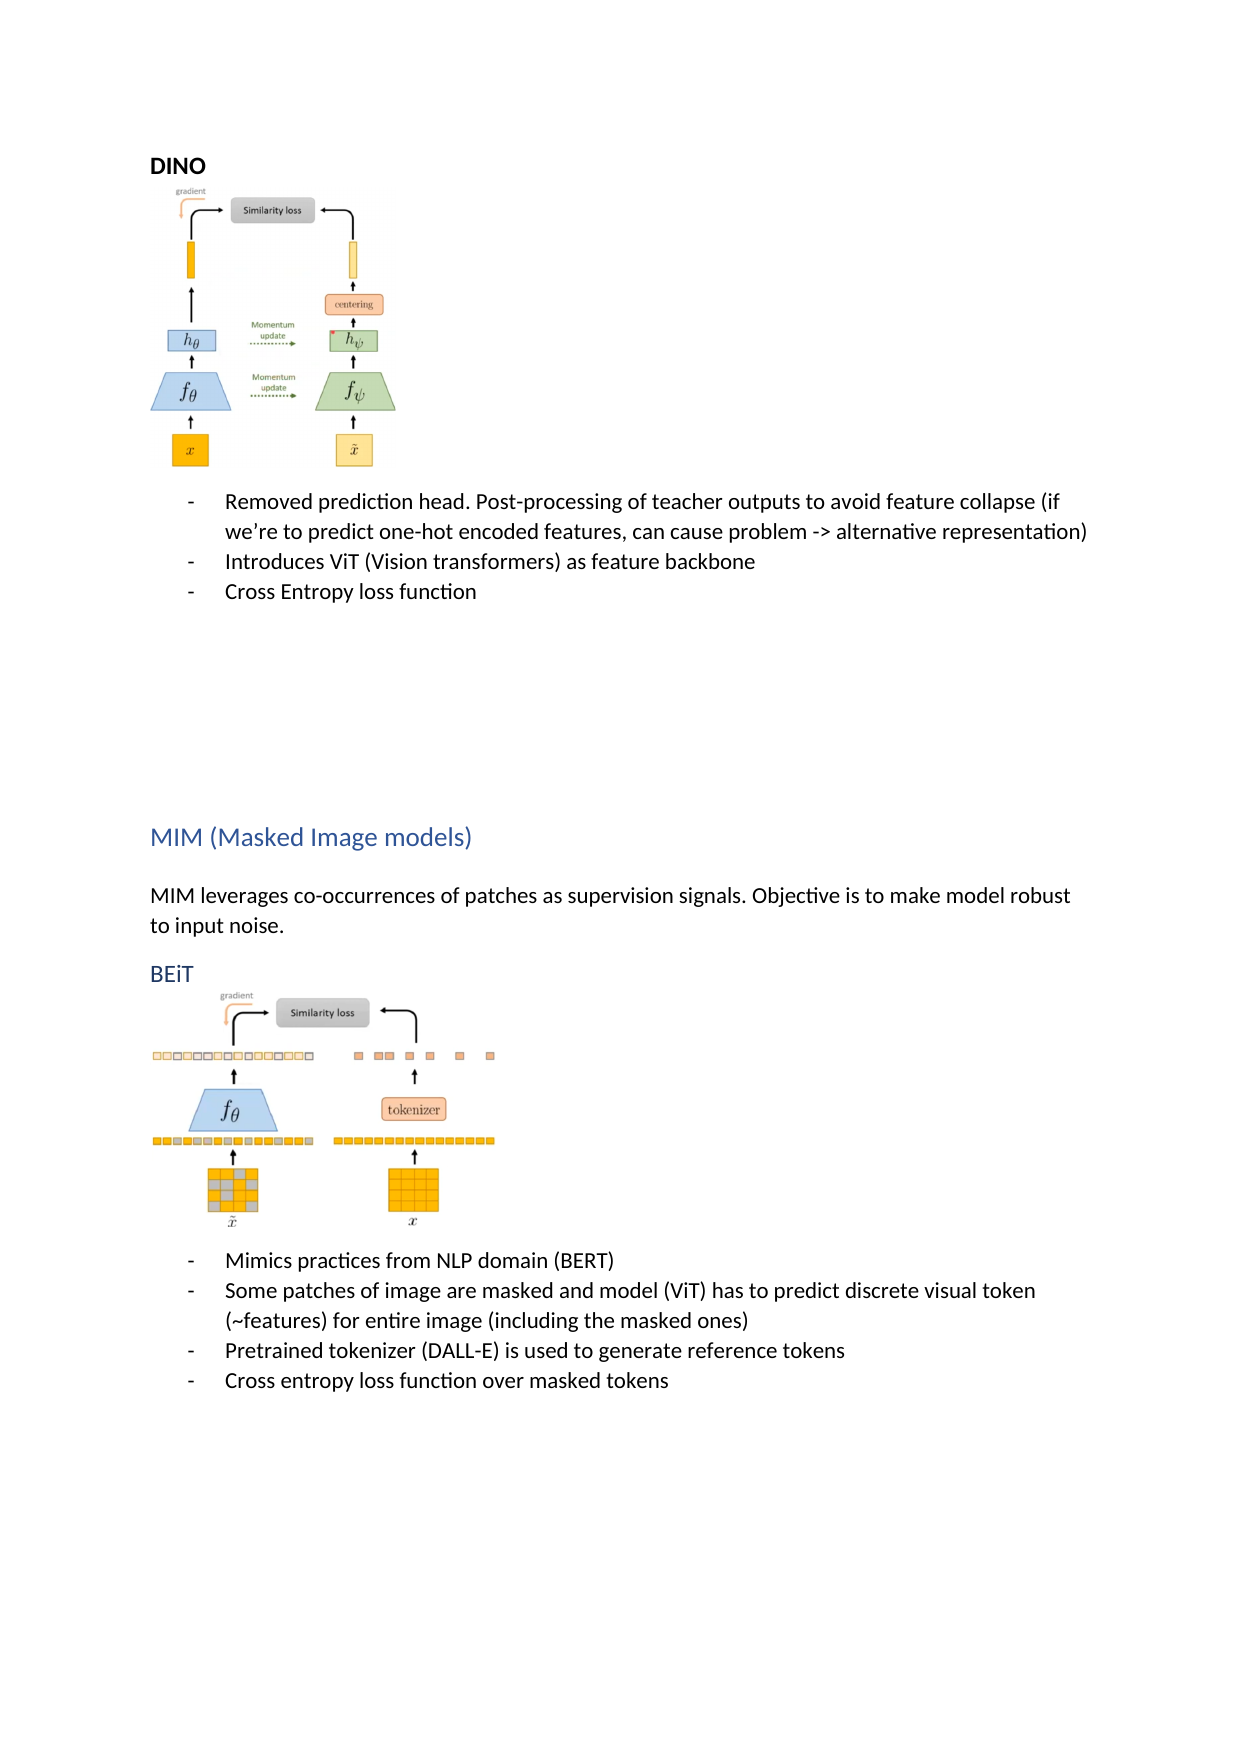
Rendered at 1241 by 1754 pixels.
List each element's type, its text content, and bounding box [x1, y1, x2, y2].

list Introduces ViT (Vision transformers) as feature backbone [187, 547, 1090, 575]
subtitle DINO [150, 150, 1090, 181]
text MIM leverages co-occurrences of patches as supervision signals. Objective is to make model robust to input noise. [150, 881, 1090, 939]
list Cross entropy loss function over masked tokens [187, 1367, 1090, 1394]
subtitle BEiT [150, 958, 1090, 988]
picture [150, 187, 396, 468]
list Mimics practices from NLP domain (BERT) [187, 1246, 1090, 1274]
list Removed prediction head. Post-processing of teacher outputs to avoid feature collapse (if we’re to predict one-hot encoded features, can cause problem -> alternative representation) [187, 487, 1090, 545]
list Pretrained tokenizer (DALL-E) is used to generate reference tokens [187, 1336, 1090, 1364]
subtitle MIM (Masked Image models) [150, 820, 1090, 853]
picture [150, 990, 497, 1227]
list Cross Entropy loss function [187, 577, 1090, 605]
list Some patches of image are masked and model (ViT) has to predict discrete visual token (~features) for entire image (including the masked ones) [187, 1276, 1090, 1334]
